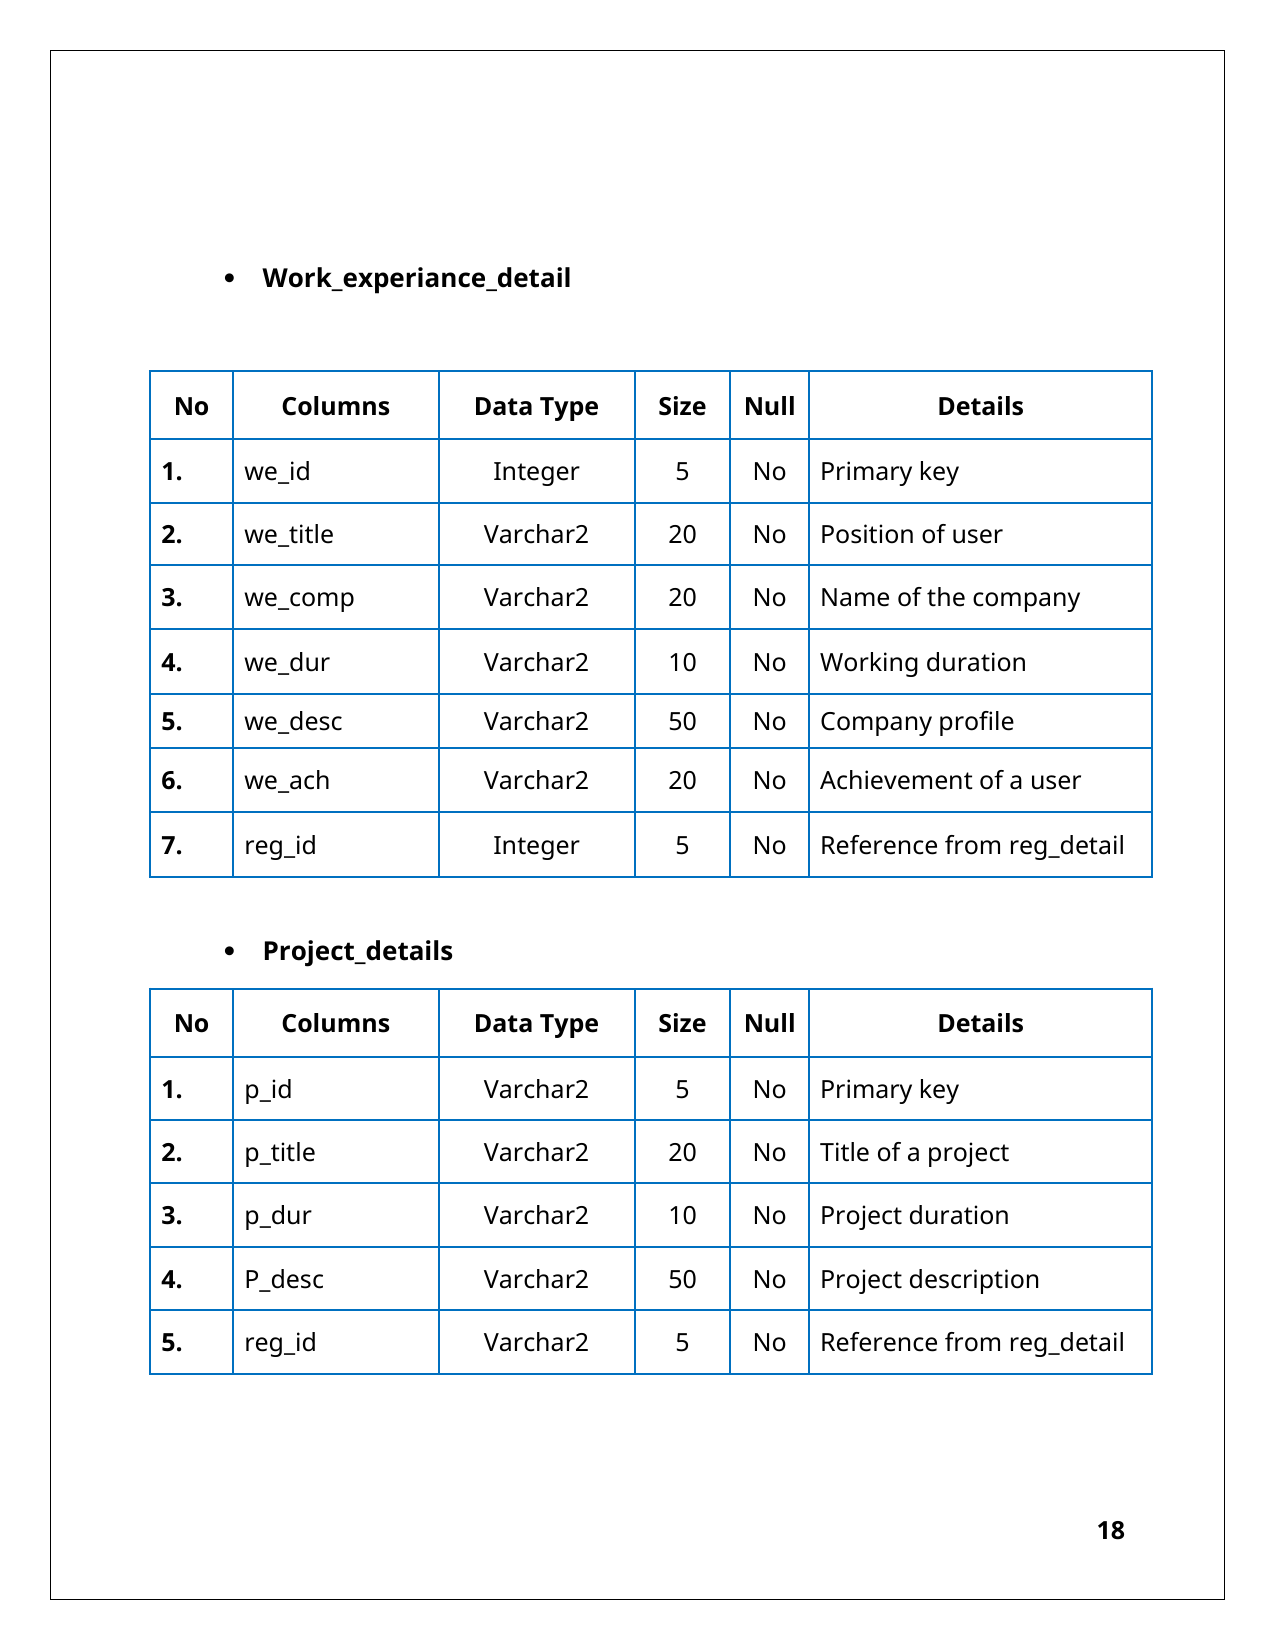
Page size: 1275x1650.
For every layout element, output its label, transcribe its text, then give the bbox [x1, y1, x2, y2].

table_cell Reference from reg_detail [810, 1311, 1151, 1373]
table_cell No [731, 1184, 808, 1246]
table_cell 20 [636, 749, 729, 811]
table_header No [151, 372, 232, 438]
table_header Size [636, 372, 729, 438]
table_cell Name of the company [810, 566, 1151, 628]
table_cell Primary key [810, 1058, 1151, 1119]
table_cell 1. [151, 1058, 232, 1119]
table_cell 20 [636, 1121, 729, 1182]
table_cell No [731, 1311, 808, 1373]
table_cell 10 [636, 1184, 729, 1246]
table_cell Position of user [810, 504, 1151, 564]
table_cell No [731, 1121, 808, 1182]
table_cell we_title [234, 504, 438, 564]
table_cell Primary key [810, 440, 1151, 502]
table_cell Reference from reg_detail [810, 813, 1151, 876]
table_cell 5 [636, 440, 729, 502]
table_cell 20 [636, 504, 729, 564]
table_cell No [731, 504, 808, 564]
table_cell P_desc [234, 1248, 438, 1309]
table_cell p_dur [234, 1184, 438, 1246]
table_cell No [731, 813, 808, 876]
table_cell Varchar2 [440, 1121, 634, 1182]
table_cell 50 [636, 1248, 729, 1309]
list Work_experiance_detail [225, 260, 1125, 296]
table_header Data Type [440, 990, 634, 1056]
table_cell 2. [151, 1121, 232, 1182]
table_cell 20 [636, 566, 729, 628]
table_cell Varchar2 [440, 1248, 634, 1309]
table_cell 3. [151, 1184, 232, 1246]
table_cell Project duration [810, 1184, 1151, 1246]
table_header Columns [234, 372, 438, 438]
table_header No [151, 990, 232, 1056]
table_cell Varchar2 [440, 1058, 634, 1119]
table_cell 5. [151, 1311, 232, 1373]
table_cell 5 [636, 1311, 729, 1373]
table_cell 5 [636, 1058, 729, 1119]
table_cell reg_id [234, 1311, 438, 1373]
table_header Columns [234, 990, 438, 1056]
table_cell we_desc [234, 695, 438, 747]
table_cell Working duration [810, 630, 1151, 692]
table_header Details [810, 372, 1151, 438]
table_header Null [731, 990, 808, 1056]
table_cell Varchar2 [440, 566, 634, 628]
table_cell 5 [636, 813, 729, 876]
table_cell reg_id [234, 813, 438, 876]
table_header Details [810, 990, 1151, 1056]
table_cell 2. [151, 504, 232, 564]
table_cell 5. [151, 695, 232, 747]
table_cell Project description [810, 1248, 1151, 1309]
table_cell Title of a project [810, 1121, 1151, 1182]
table_header Data Type [440, 372, 634, 438]
table_cell Varchar2 [440, 1311, 634, 1373]
table_cell 7. [151, 813, 232, 876]
table_cell No [731, 440, 808, 502]
table_cell 1. [151, 440, 232, 502]
table_cell Varchar2 [440, 1184, 634, 1246]
table_cell p_title [234, 1121, 438, 1182]
table_cell we_dur [234, 630, 438, 692]
table_header Null [731, 372, 808, 438]
table_cell Varchar2 [440, 695, 634, 747]
table_cell No [731, 749, 808, 811]
table_cell No [731, 695, 808, 747]
table_cell 50 [636, 695, 729, 747]
table_cell No [731, 566, 808, 628]
table_cell 4. [151, 630, 232, 692]
table_cell 3. [151, 566, 232, 628]
table_cell Varchar2 [440, 504, 634, 564]
table_cell Achievement of a user [810, 749, 1151, 811]
table_cell 4. [151, 1248, 232, 1309]
table_cell we_comp [234, 566, 438, 628]
table_cell Integer [440, 813, 634, 876]
table_cell we_id [234, 440, 438, 502]
table_cell Company profile [810, 695, 1151, 747]
table_cell No [731, 1248, 808, 1309]
table_header Size [636, 990, 729, 1056]
table_cell 6. [151, 749, 232, 811]
table_cell we_ach [234, 749, 438, 811]
table_cell Varchar2 [440, 630, 634, 692]
table_cell No [731, 630, 808, 692]
table_cell No [731, 1058, 808, 1119]
table_cell 10 [636, 630, 729, 692]
table_cell p_id [234, 1058, 438, 1119]
table_cell Varchar2 [440, 749, 634, 811]
list Project_details [225, 933, 1125, 968]
table_cell Integer [440, 440, 634, 502]
